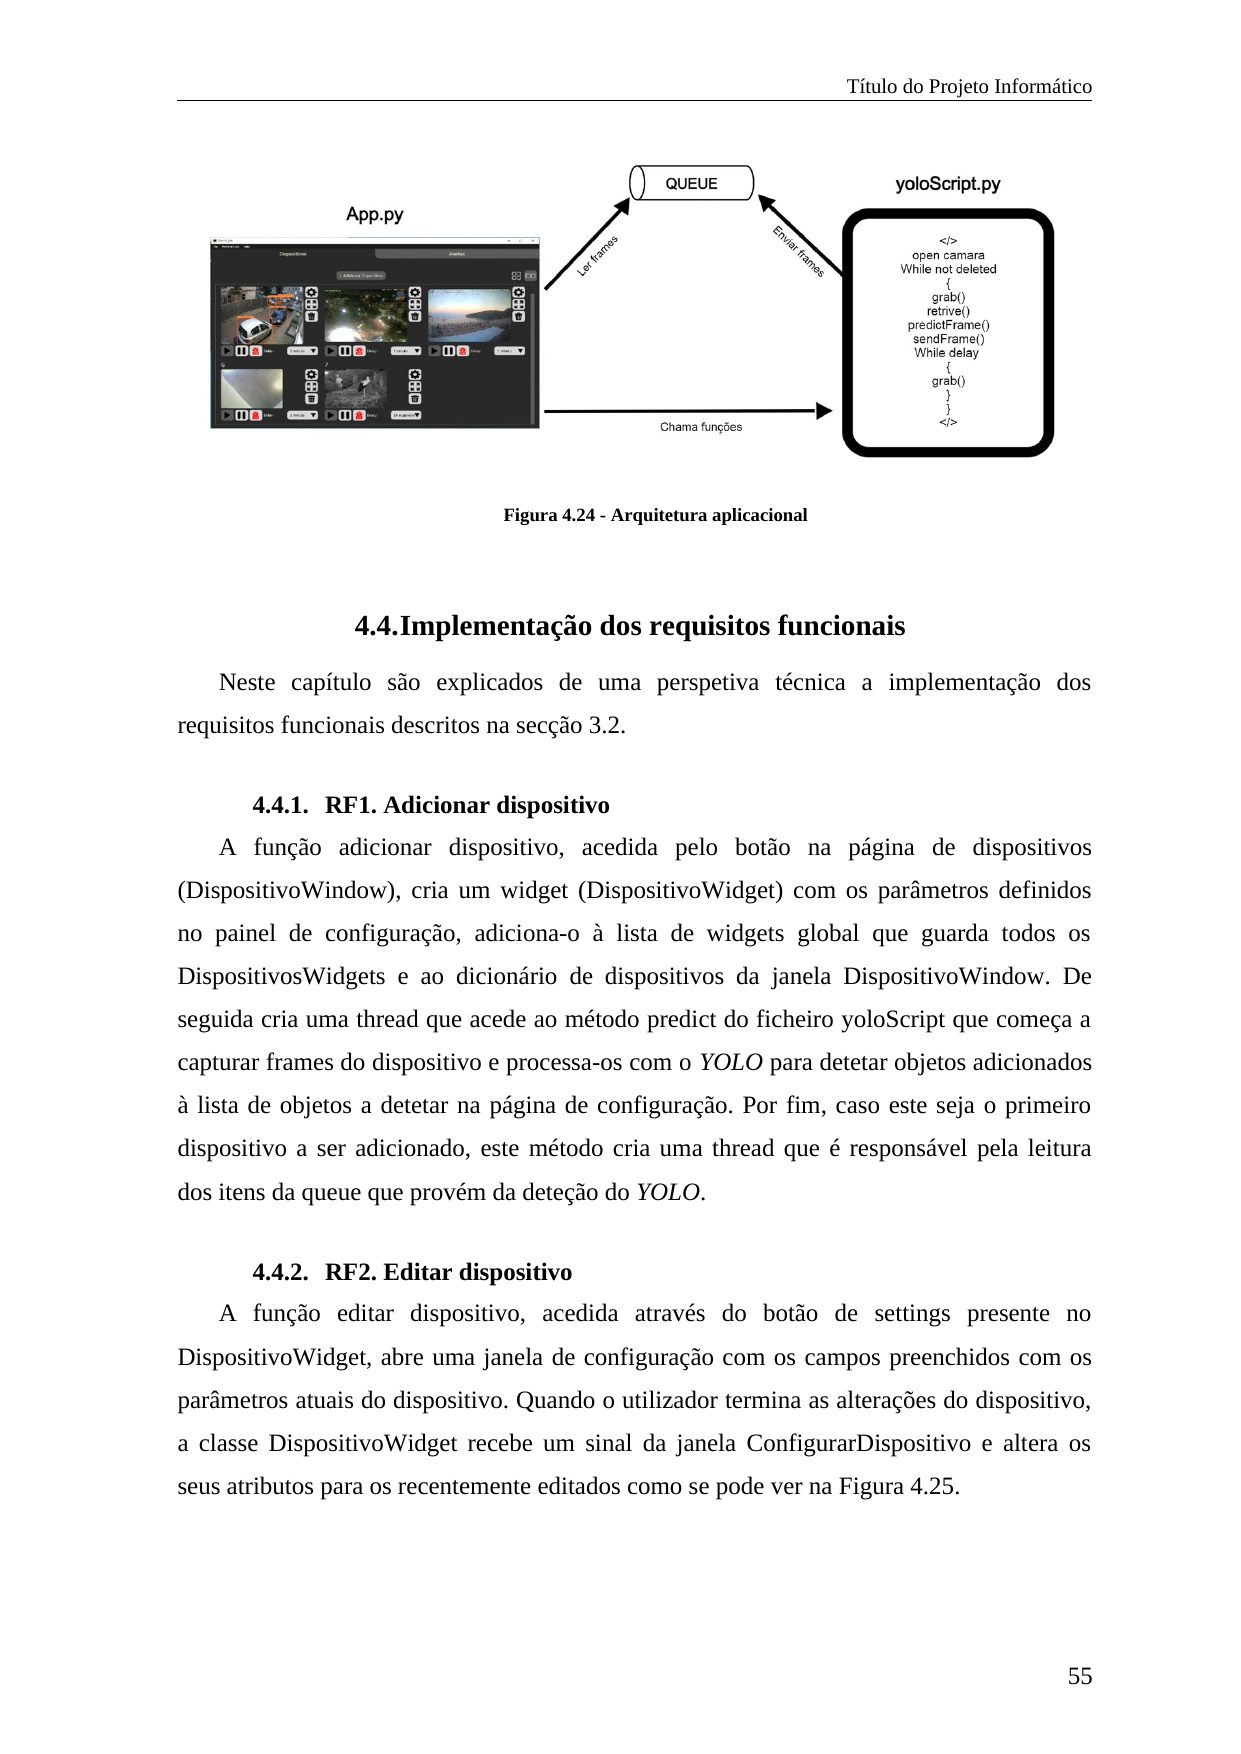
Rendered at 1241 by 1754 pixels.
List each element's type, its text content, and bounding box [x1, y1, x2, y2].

subtitle RF1. Adicionar dispositivo [252, 790, 1092, 819]
subtitle Implementação dos requisitos funcionais [354, 608, 1092, 642]
text Neste capítulo são explicados de uma perspetiva técnica a implementação dos requisitos funcionais descritos na secção 3.2. [177, 667, 1092, 738]
picture [177, 148, 1093, 495]
subtitle RF2. Editar dispositivo [252, 1257, 1092, 1286]
text A função adicionar dispositivo, acedida pelo botão na página de dispositivos (DispositivoWindow), cria um widget (DispositivoWidget) com os parâmetros definidos no painel de configuração, adiciona-o à lista de widgets global que guarda todos os DispositivosWidgets e ao dicionário de dispositivos da janela DispositivoWindow. De seguida cria uma thread que acede ao método predict do ficheiro yoloScript que começa a capturar frames do dispositivo e processa-os com o YOLO para detetar objetos adicionados à lista de objetos a detetar na página de configuração. Por fim, caso este seja o primeiro dispositivo a ser adicionado, este método cria uma thread que é responsável pela leitura dos itens da queue que provém da deteção do YOLO. [177, 832, 1092, 1205]
